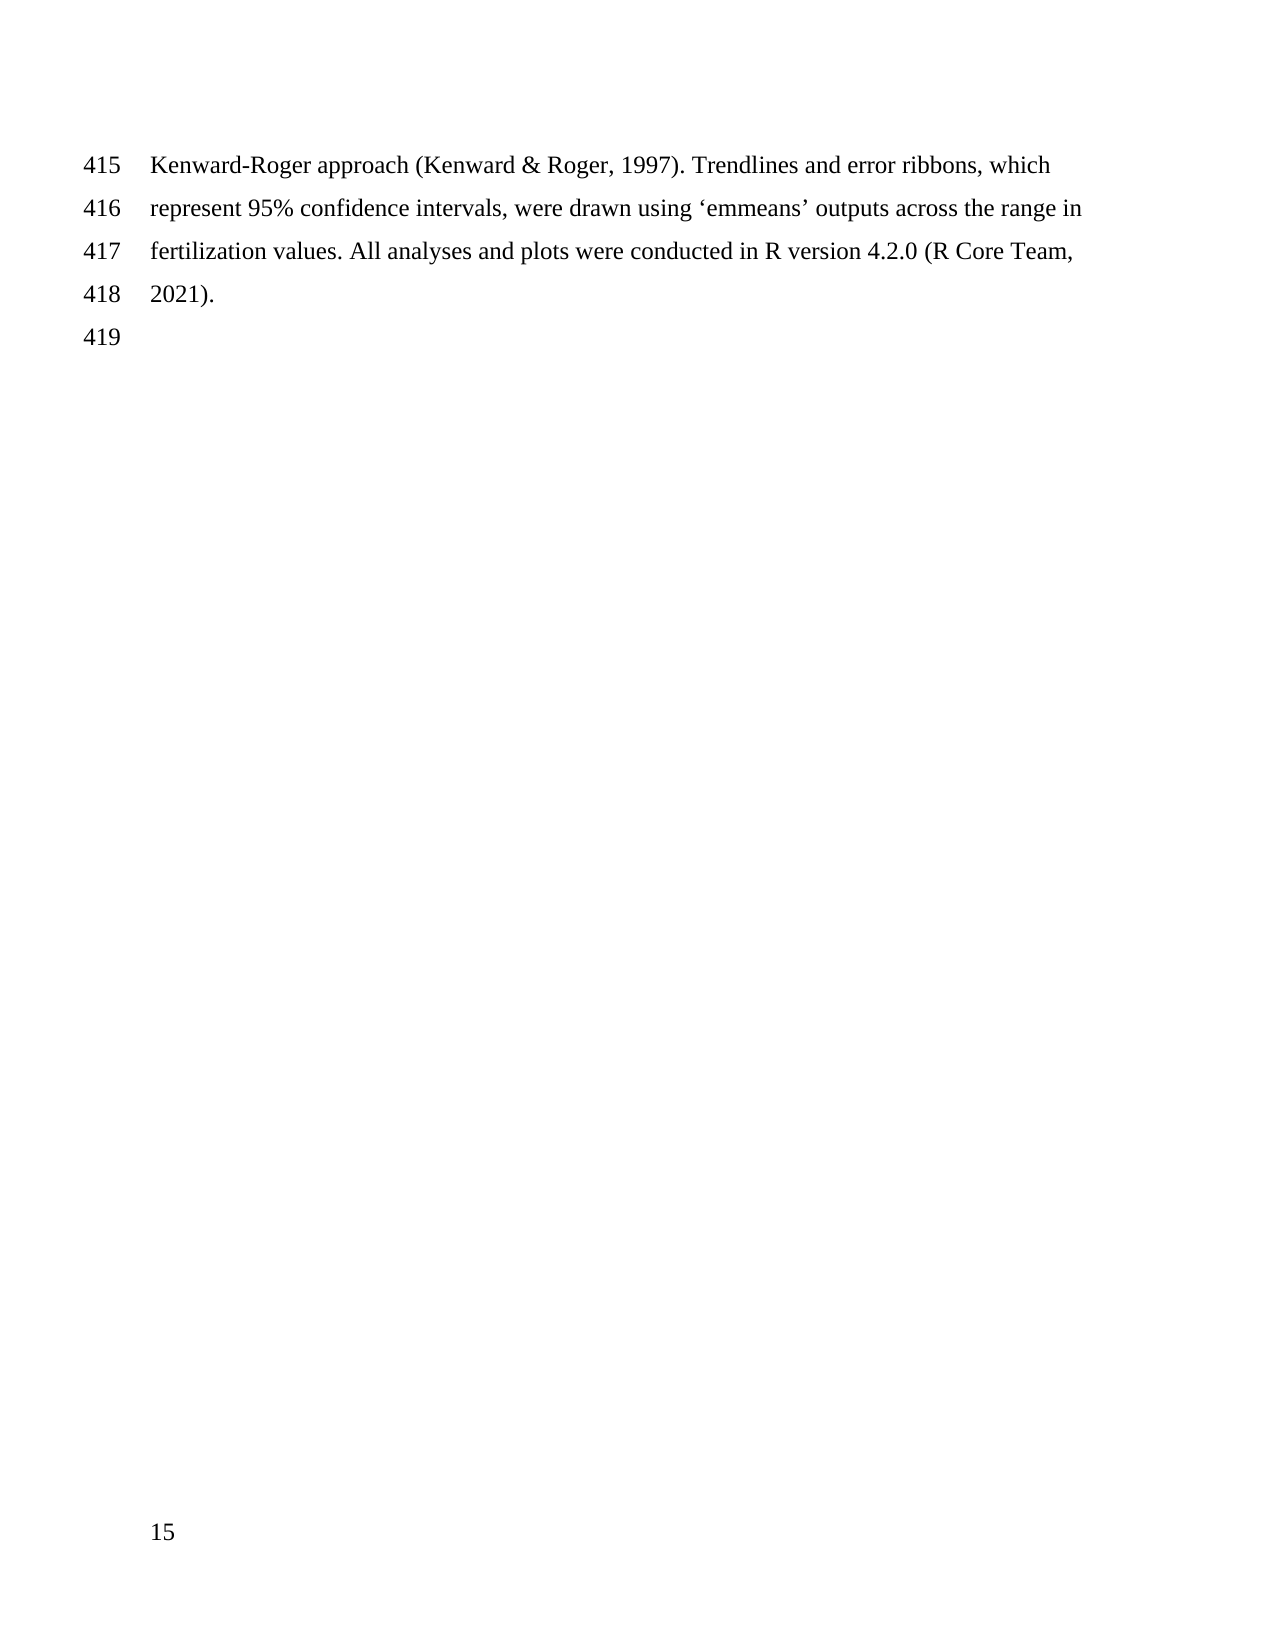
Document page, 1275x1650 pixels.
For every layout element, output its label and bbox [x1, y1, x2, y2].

text [150, 150, 1125, 308]
